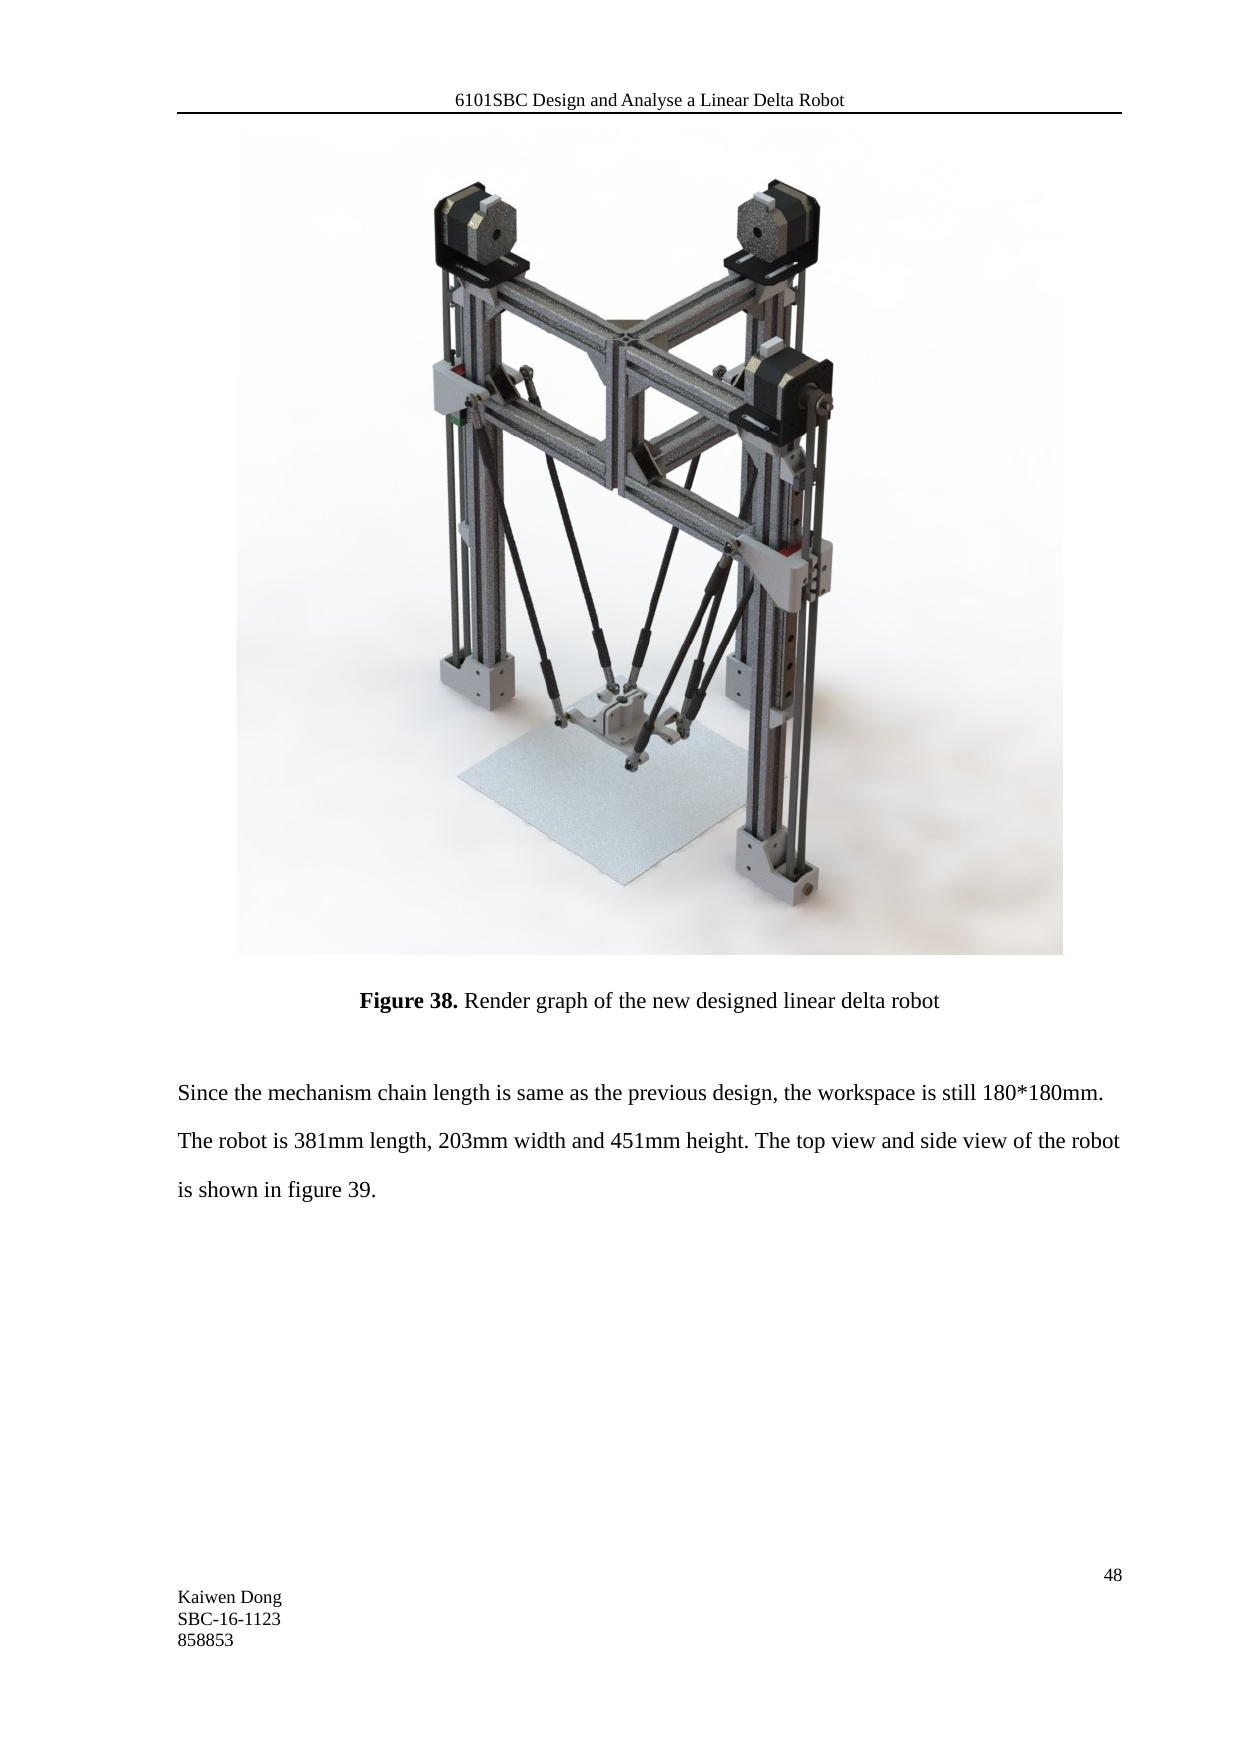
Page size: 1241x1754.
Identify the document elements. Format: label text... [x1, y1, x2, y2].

text Since the mechanism chain length is same as the previous design, the workspace is still 180*180mm. The robot is 381mm length, 203mm width and 451mm height. The top view and side view of the robot is shown in figure 39. [177, 1076, 1122, 1206]
text Figure 38. Render graph of the new designed linear delta robot [177, 984, 1122, 1017]
picture [236, 126, 1063, 955]
